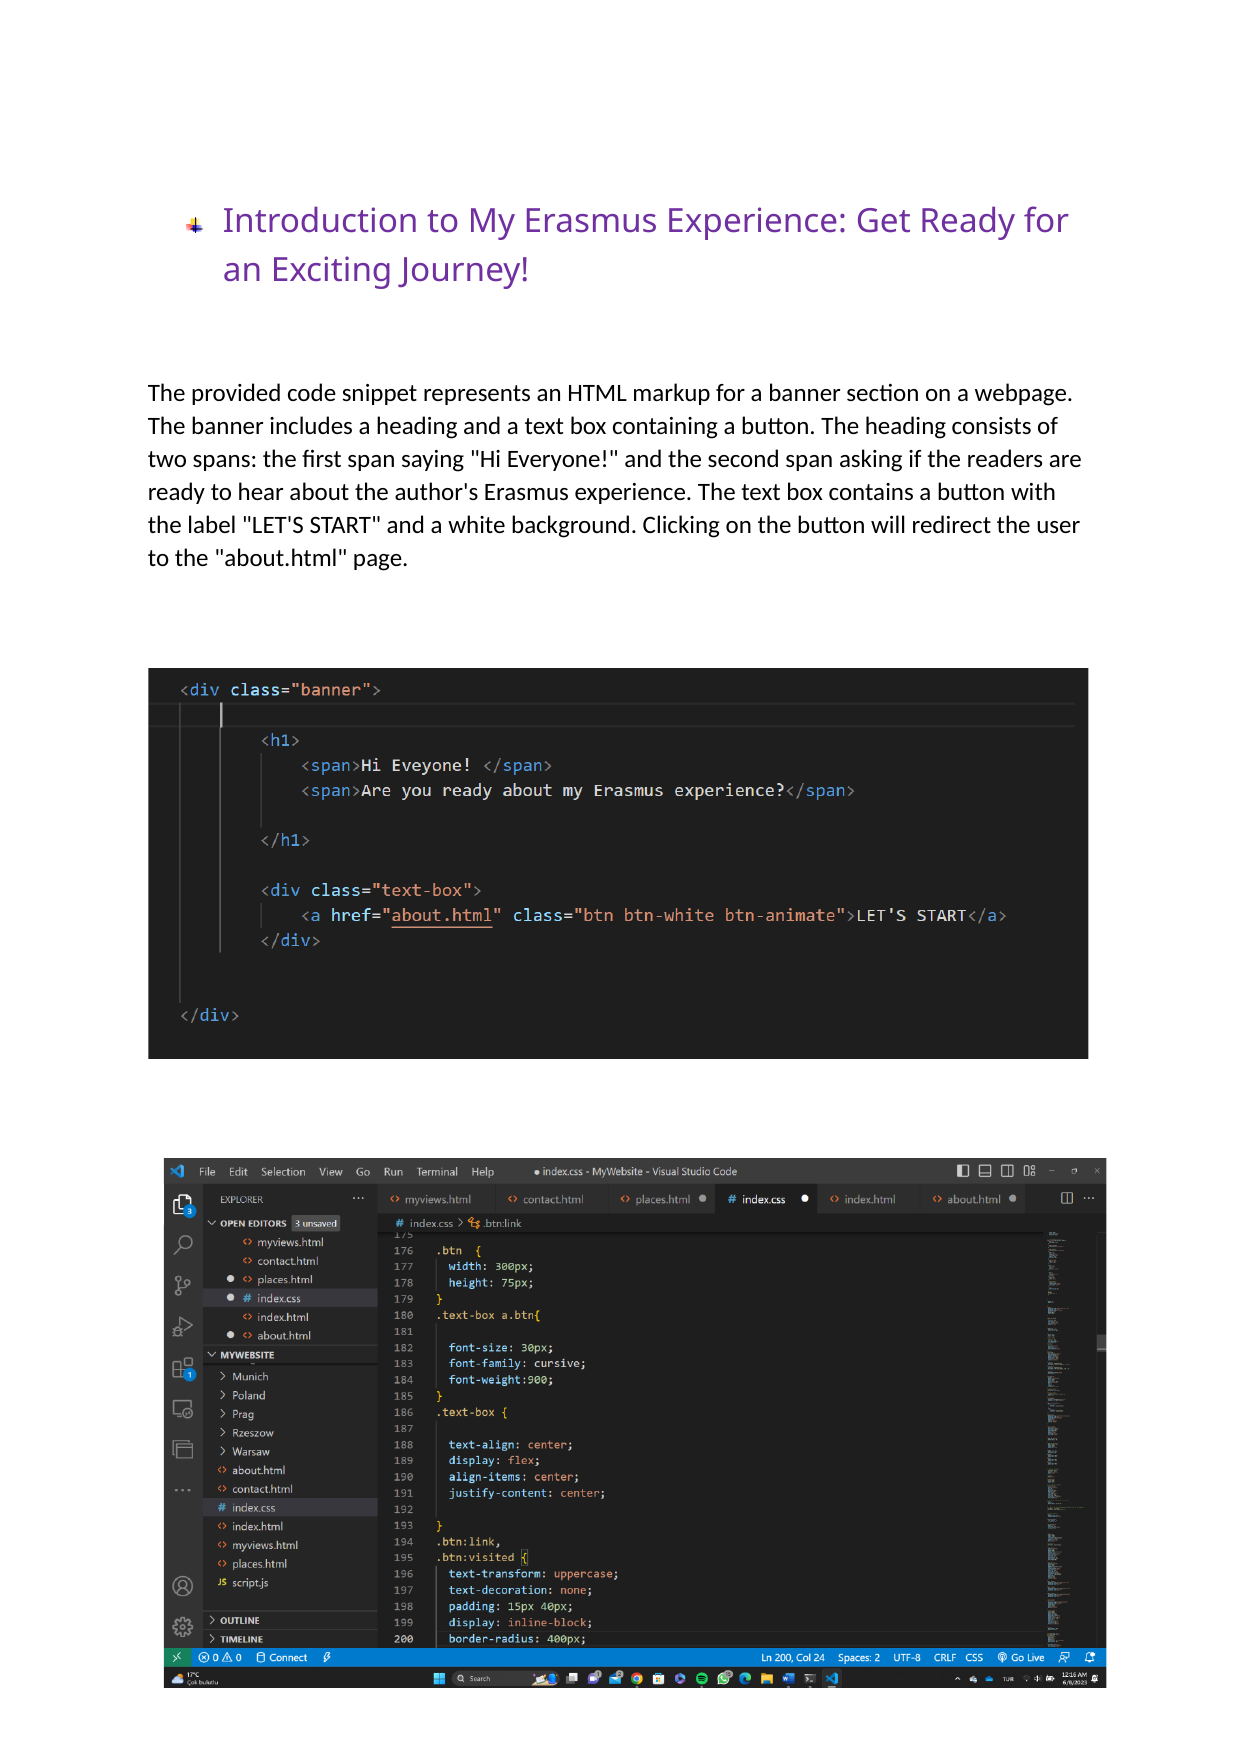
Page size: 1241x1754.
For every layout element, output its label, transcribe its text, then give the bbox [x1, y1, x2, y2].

picture [147, 668, 1088, 1058]
text The provided code snippet represents an HTML markup for a banner section on a webpage. The banner includes a heading and a text box containing a button. The heading consists of two spans: the first span saying "Hi Everyone!" and the second span asking if the readers are ready to hear about the author's Erasmus experience. The text box contains a button with the label "LET'S START" and a white background. Clicking on the button will redirect the user to the "about.html" page. [148, 377, 1093, 572]
picture [186, 216, 203, 233]
picture [162, 1158, 1107, 1686]
list Introduction to My Erasmus Experience: Get Ready for an Exciting Journey! [185, 197, 1093, 292]
